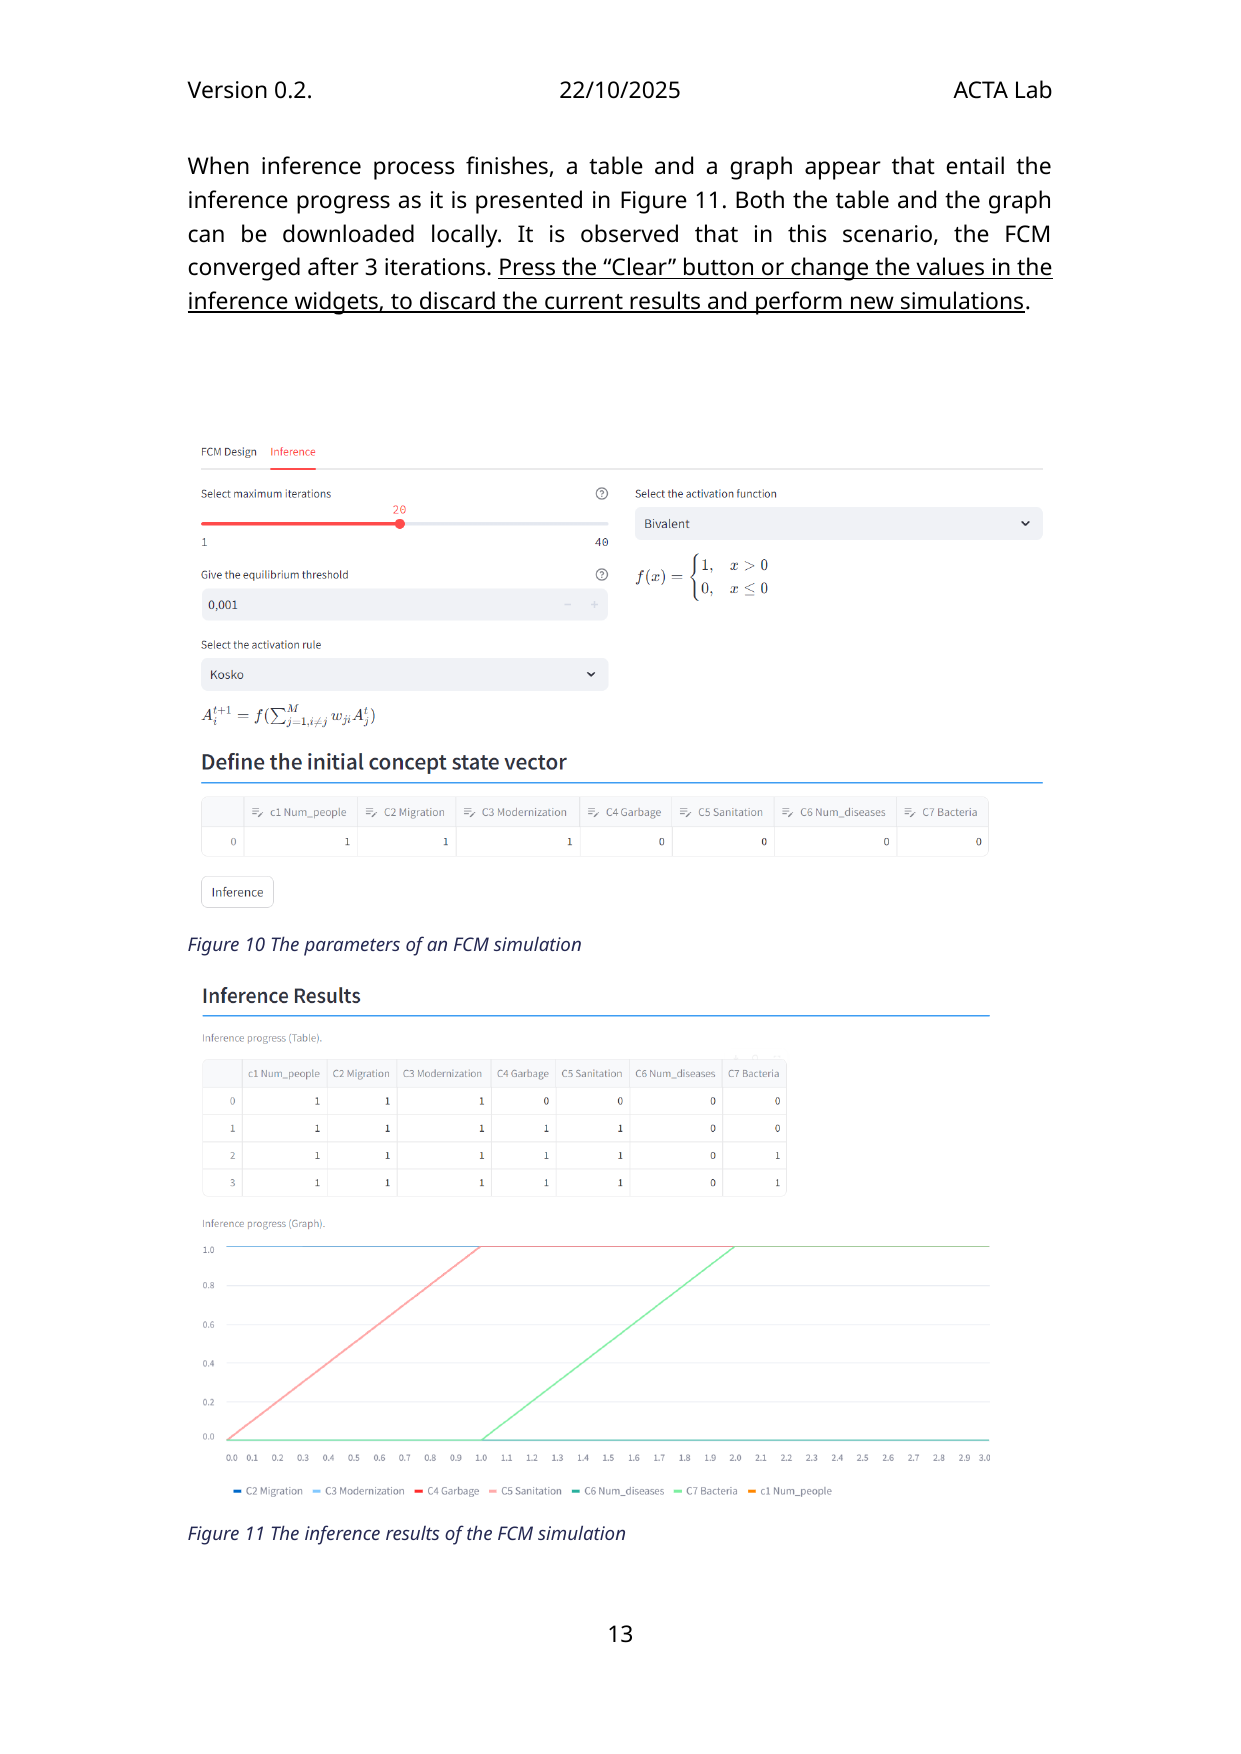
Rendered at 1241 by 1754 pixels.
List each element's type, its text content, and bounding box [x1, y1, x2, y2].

picture [187, 977, 1007, 1501]
text When inference process finishes, a table and a graph appear that entail the inference progress as it is presented in Figure 11. Both the table and the graph can be downloaded locally. It is observed that in this scenario, the FCM converged after 3 iterations. Press the “Clear” button or change the values in the inference widgets, to discard the current results and perform new simulations. [187, 150, 1053, 316]
text Figure 10 The parameters of an FCM simulation [187, 931, 1053, 957]
picture [187, 436, 1053, 912]
text Figure 11 The inference results of the FCM simulation [187, 1520, 1053, 1545]
